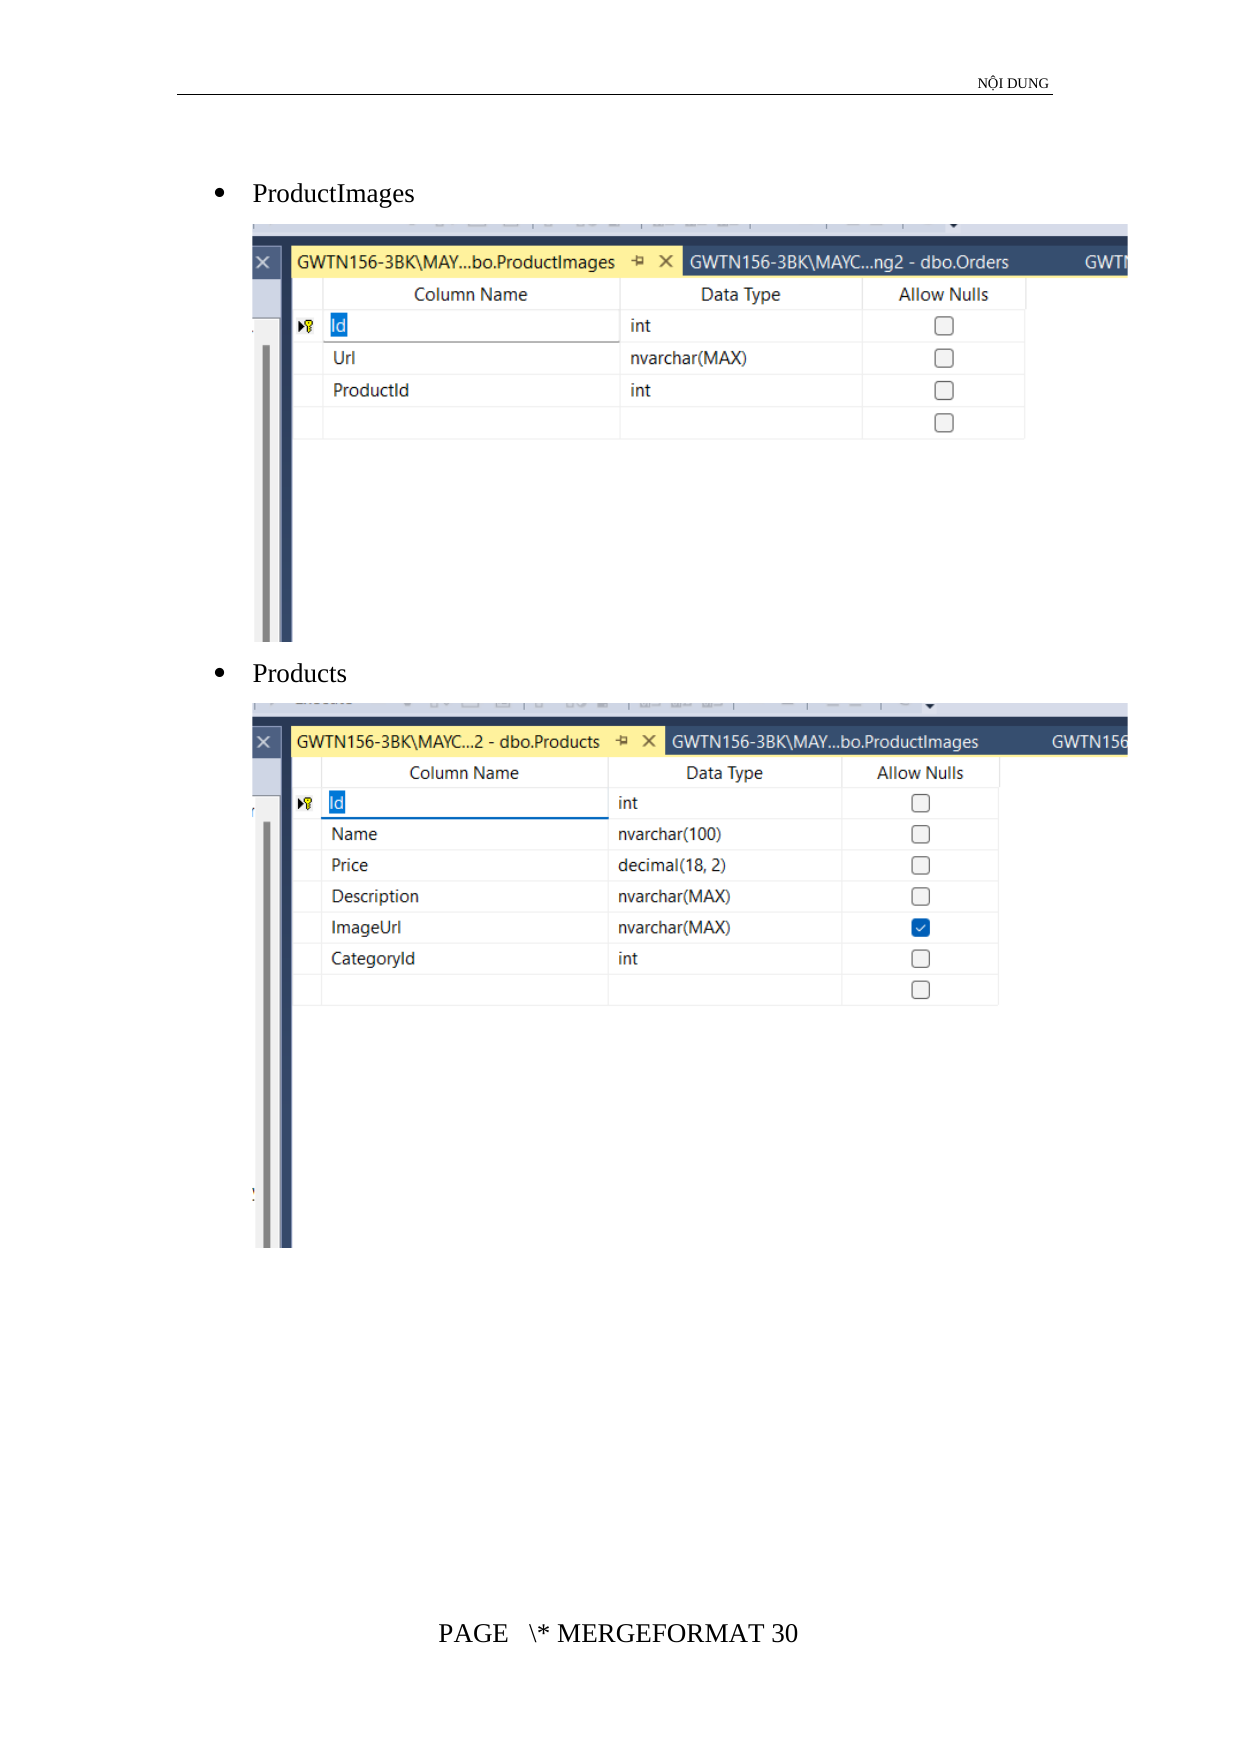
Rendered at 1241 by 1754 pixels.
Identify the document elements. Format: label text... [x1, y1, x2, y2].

picture [252, 703, 1128, 1248]
picture [252, 224, 1128, 642]
list ProductImages [215, 177, 1053, 208]
